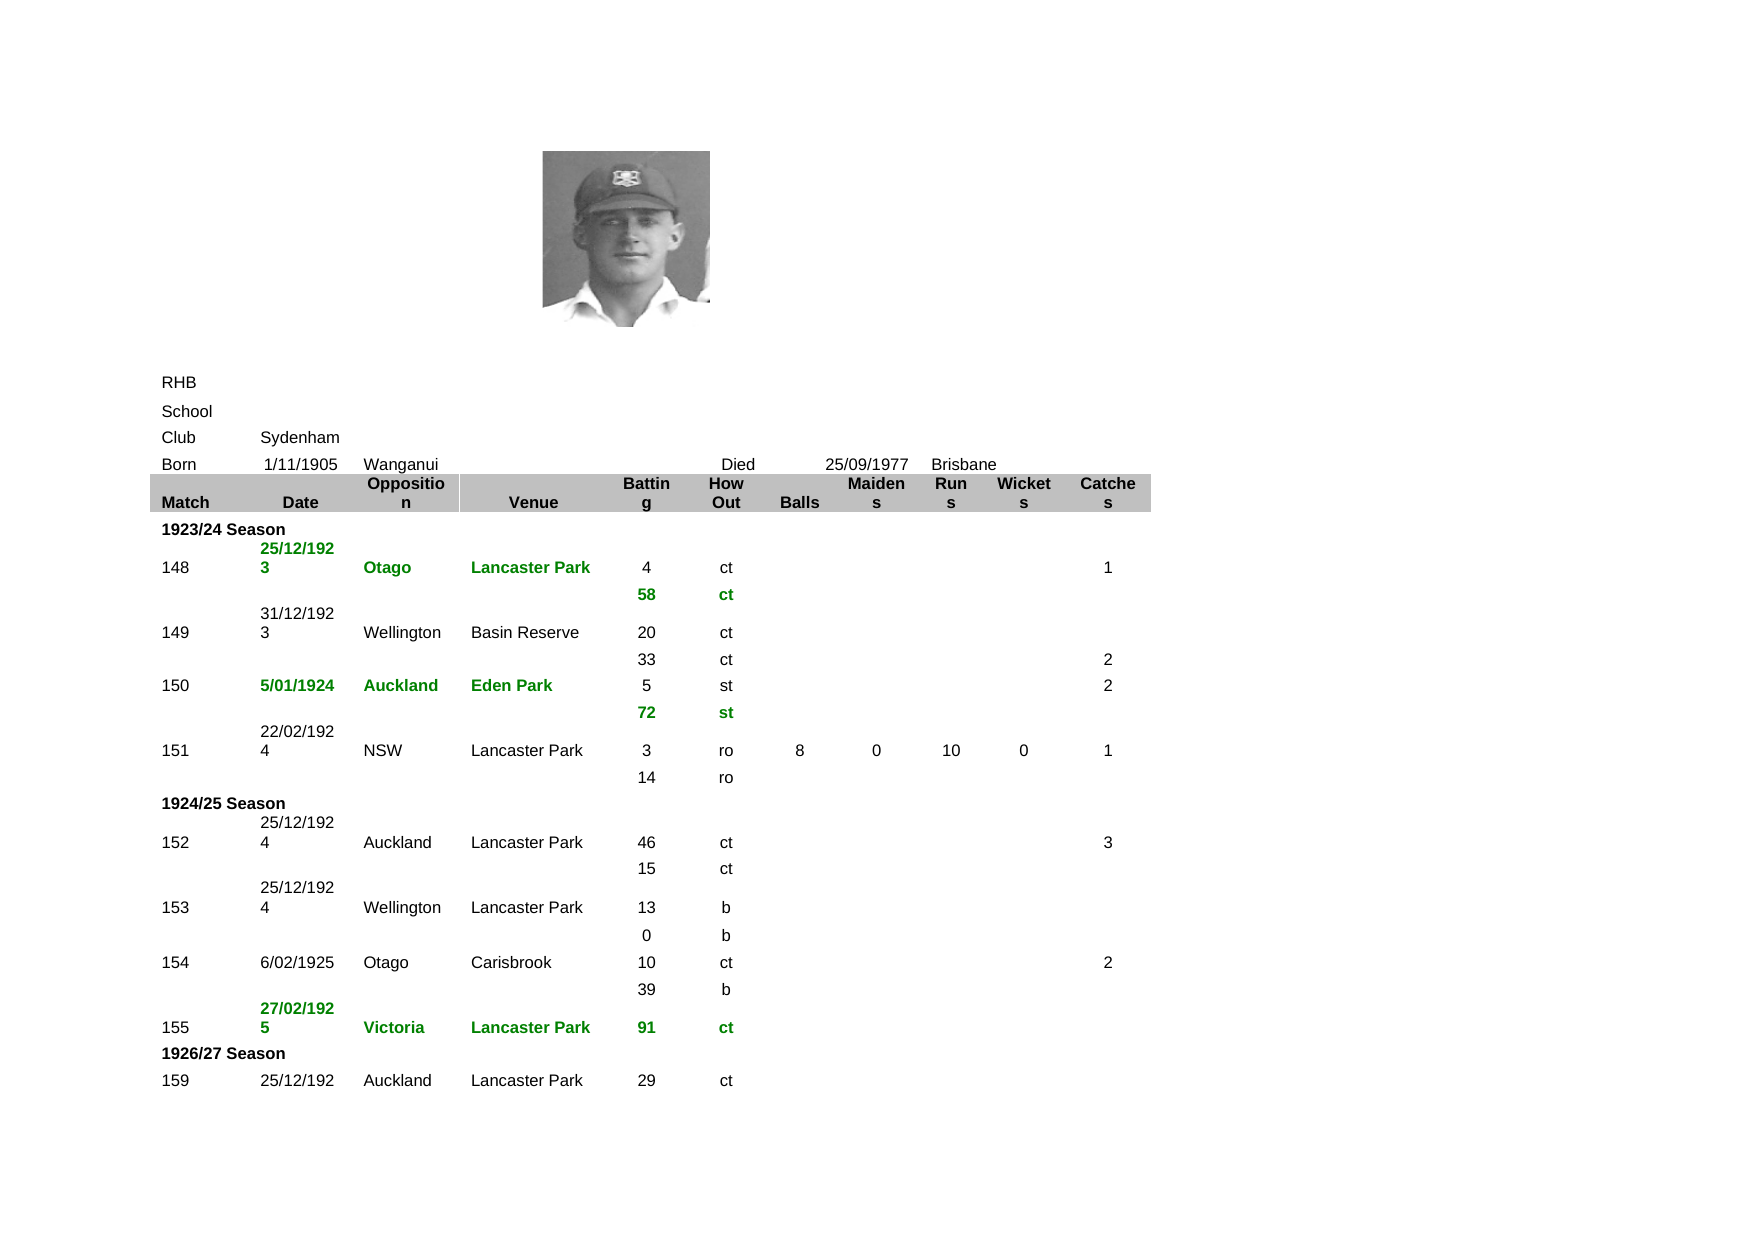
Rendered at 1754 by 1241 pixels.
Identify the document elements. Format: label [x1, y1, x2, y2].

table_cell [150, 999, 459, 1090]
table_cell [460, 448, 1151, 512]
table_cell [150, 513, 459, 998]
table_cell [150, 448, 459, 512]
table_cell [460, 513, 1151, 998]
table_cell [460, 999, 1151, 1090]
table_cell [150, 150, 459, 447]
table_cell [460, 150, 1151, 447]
picture [542, 151, 710, 327]
